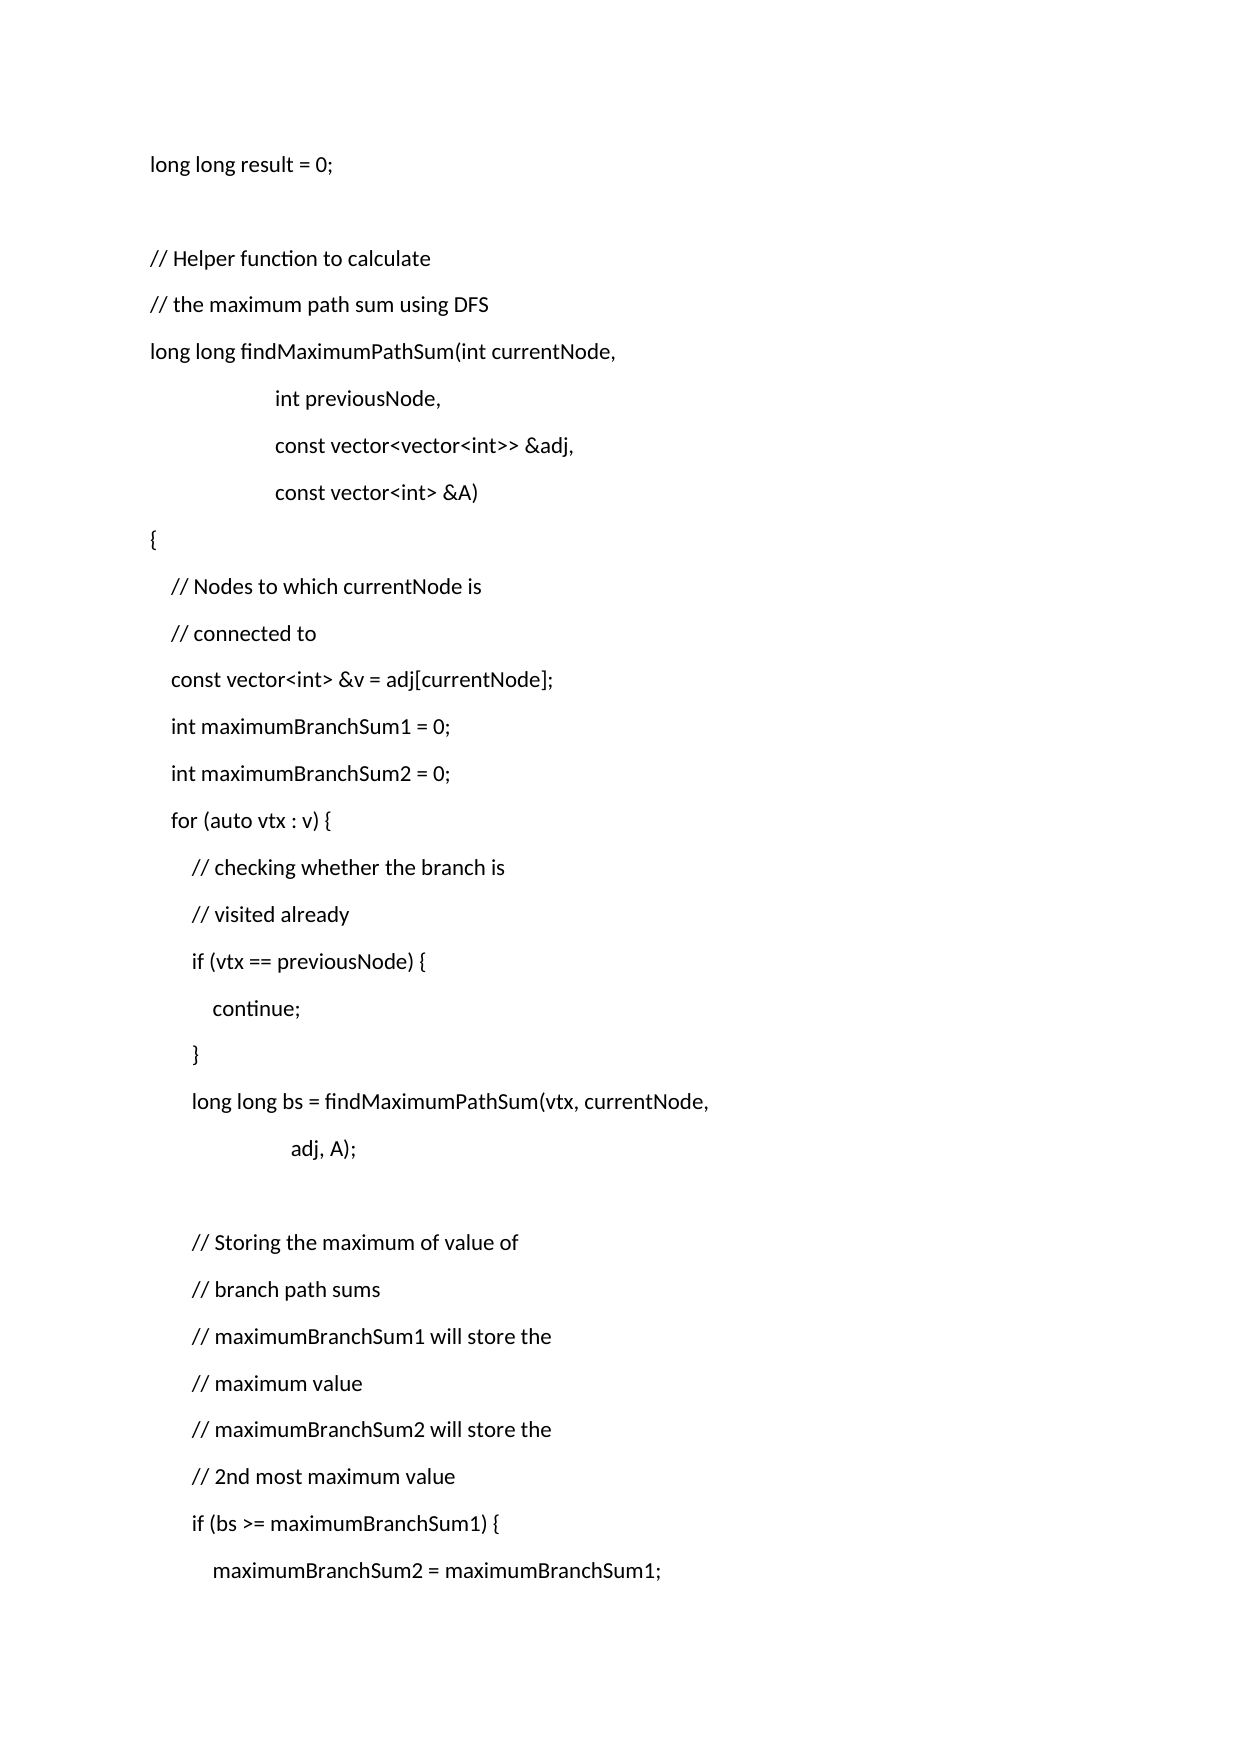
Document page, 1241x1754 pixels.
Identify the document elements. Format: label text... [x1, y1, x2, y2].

text int maximumBranchSum2 = 0; [150, 759, 1090, 787]
text for (auto vtx : v) { [150, 806, 1090, 834]
text const vector<int> &v = adj[currentNode]; [150, 666, 1090, 694]
text continue; [150, 994, 1090, 1022]
text // maximumBranchSum1 will store the [150, 1322, 1090, 1350]
text int previousNode, [150, 384, 1090, 412]
text long long findMaximumPathSum(int currentNode, [150, 337, 1090, 366]
text if (vtx == previousNode) { [150, 947, 1090, 975]
text // connected to [150, 619, 1090, 647]
text long long result = 0; [150, 150, 1090, 178]
text // 2nd most maximum value [150, 1462, 1090, 1491]
text // visited already [150, 900, 1090, 928]
text } [150, 1041, 1090, 1069]
text int maximumBranchSum1 = 0; [150, 712, 1090, 741]
text adj, A); [150, 1134, 1090, 1162]
text // Storing the maximum of value of [150, 1228, 1090, 1256]
text // maximumBranchSum2 will store the [150, 1416, 1090, 1444]
text // Nodes to which currentNode is [150, 572, 1090, 600]
text // checking whether the branch is [150, 853, 1090, 881]
text const vector<int> &A) [150, 478, 1090, 506]
text { [150, 525, 1090, 553]
text // branch path sums [150, 1275, 1090, 1303]
text const vector<vector<int>> &adj, [150, 431, 1090, 459]
text maximumBranchSum2 = maximumBranchSum1; [150, 1556, 1090, 1584]
text // Helper function to calculate [150, 244, 1090, 272]
text if (bs >= maximumBranchSum1) { [150, 1509, 1090, 1537]
text // the maximum path sum using DFS [150, 291, 1090, 319]
text long long bs = findMaximumPathSum(vtx, currentNode, [150, 1087, 1090, 1116]
text // maximum value [150, 1369, 1090, 1397]
